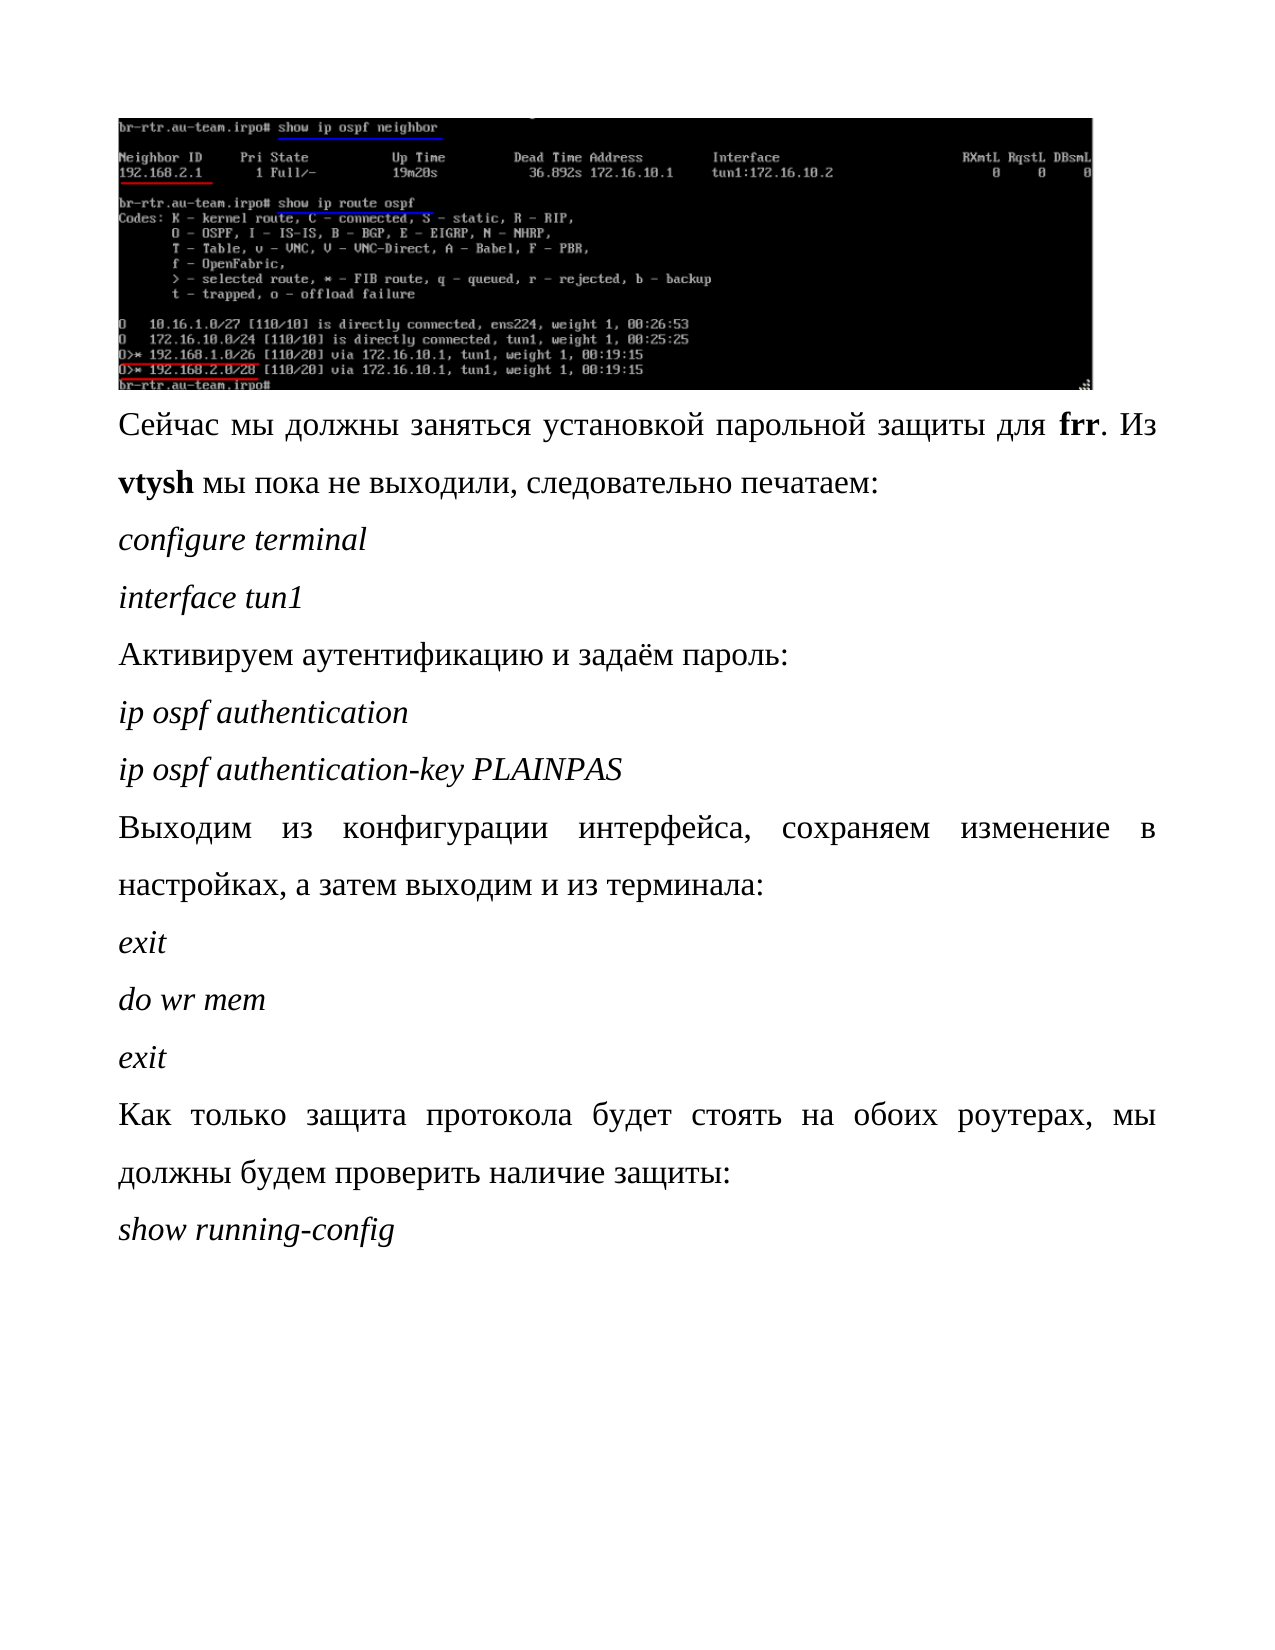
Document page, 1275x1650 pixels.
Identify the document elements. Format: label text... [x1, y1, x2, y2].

text configure terminal [118, 519, 1157, 558]
text exit [118, 922, 1157, 960]
text ip ospf authentication [118, 692, 1157, 730]
text Сейчас мы должны заняться установкой парольной защиты для frr. Из vtysh мы пока не выходили, следовательно печатаем: [118, 404, 1157, 500]
text Выходим из конфигурации интерфейса, сохраняем изменение в настройках, а затем выходим и из терминала: [118, 807, 1157, 903]
text ip ospf authentication-key PLAINPAS [118, 749, 1157, 788]
text Активируем аутентификацию и задаём пароль: [118, 634, 1157, 673]
text show running-config [118, 1209, 1157, 1248]
text Как только защита протокола будет стоять на обоих роутерах, мы должны будем проверить наличие защиты: [118, 1094, 1157, 1190]
text do wr mem [118, 979, 1157, 1018]
text interface tun1 [118, 577, 1157, 615]
text exit [118, 1037, 1157, 1075]
picture [118, 118, 1094, 390]
